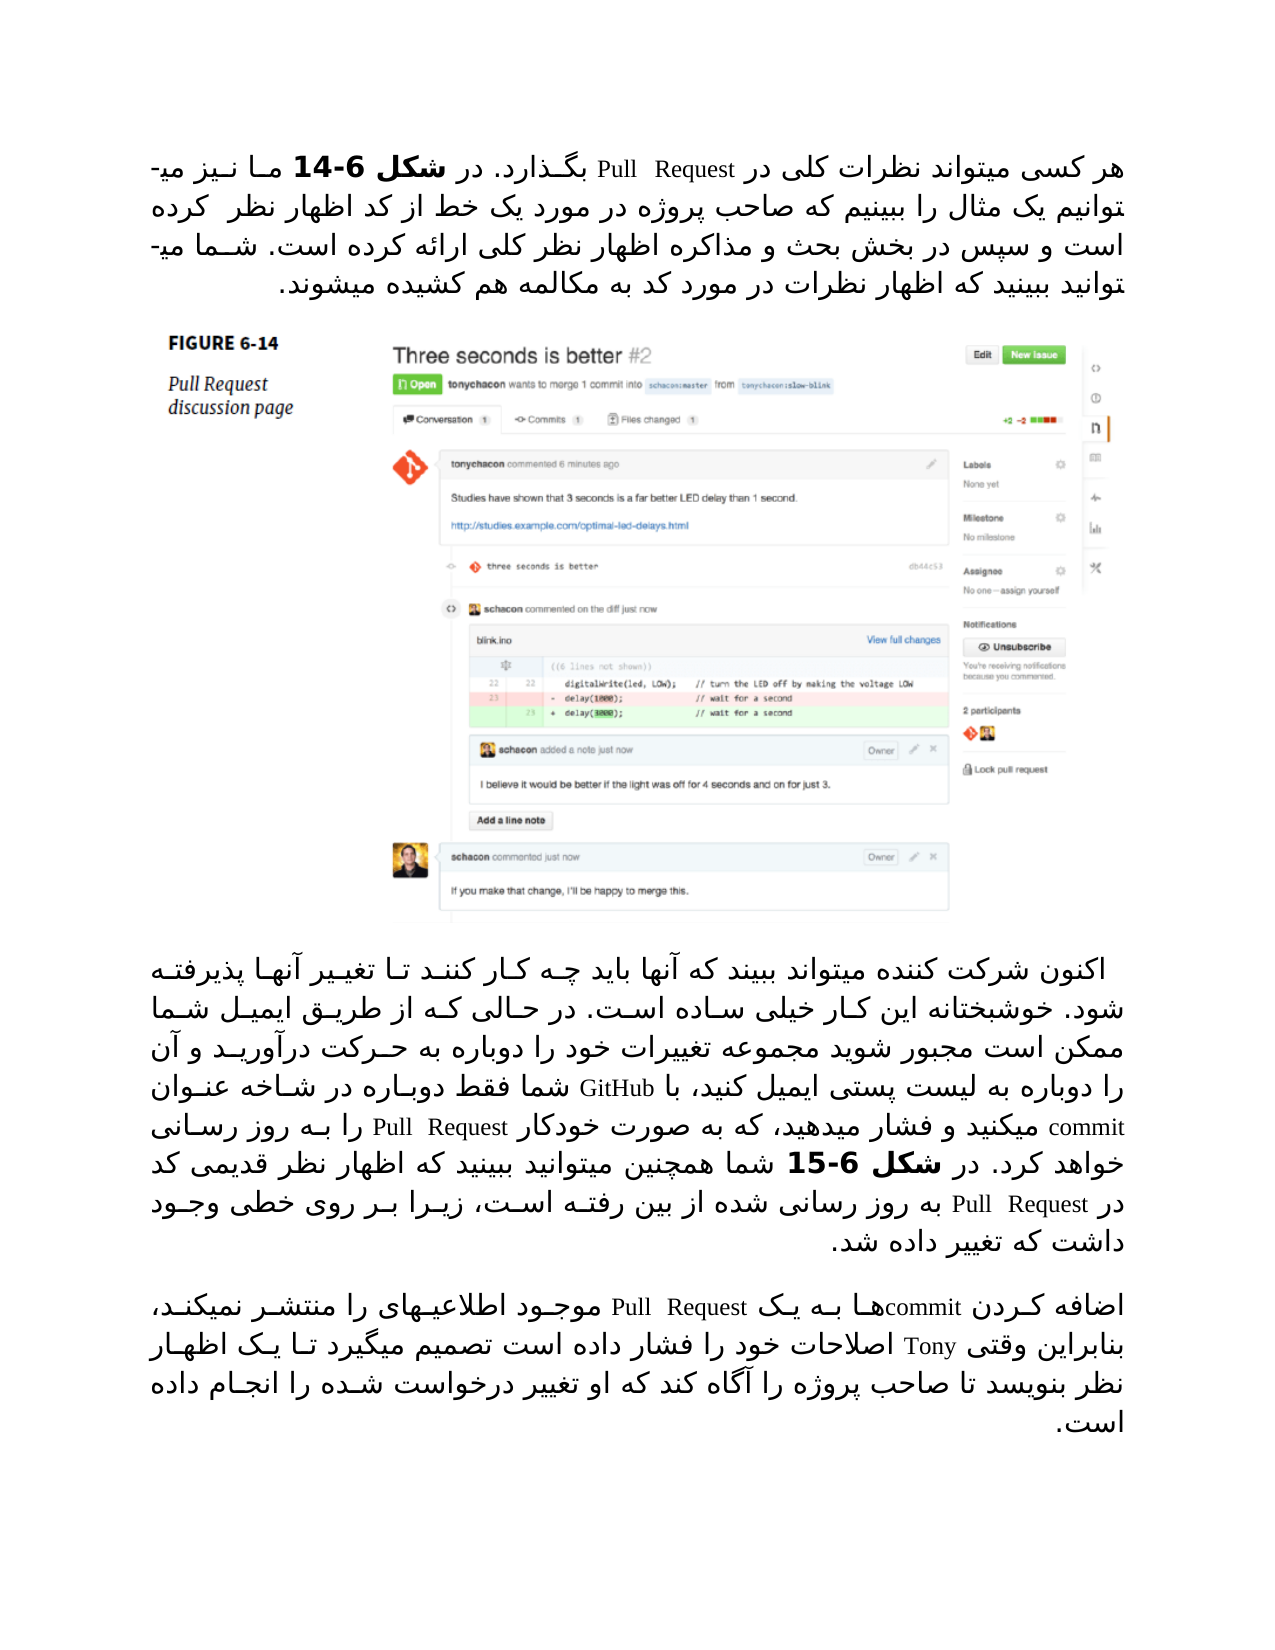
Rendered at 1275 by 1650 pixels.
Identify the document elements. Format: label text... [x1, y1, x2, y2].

text هر کسی میتواند نظرات کلی در Pull Request بگذارد. در شکل 6-14 ما نیز میتوانیم یک مثال را ببینیم که صاحب پروژه در مورد یک خط از کد اظهار نظر کرده است و سپس در بخش بحث و مذاکره اظهار نظر کلی ارائه کرده است. شما میتوانید ببینید که اظهار نظرات در مورد کد به مکالمه هم کشیده میشوند. [150, 150, 1125, 301]
text اضافه کردن commitها به یک Pull Request موجود اطلاعیهای را منتشر نمیکند، بنابراین وقتی Tony اصلاحات خود را فشار داده است تصمیم میگیرد تا یک اظهار نظر بنویسد تا صاحب پروژه را آگاه کند که او تغییر درخواست شده را انجام داده است. [150, 1289, 1125, 1439]
text اکنون شرکت کننده میتواند ببیند که آنها باید چه کار کنند تا تغییر آنها پذیرفته شود. خوشبختانه این کار خیلی ساده است. در حالی که از طریق ایمیل شما ممکن است مجبور شوید مجموعه تغییرات خود را دوباره به حرکت درآورید و آن را دوباره به لیست پستی ایمیل کنید، با GitHub شما فقط دوباره در شاخه عنوان commit میکنید و فشار میدهید، که به صورت خودکار Pull Request را به روز رسانی خواهد کرد. در شکل 6-15 شما همچنین میتوانید ببینید که اظهار نظر قدیمی کد در Pull Request به روز رسانی شده از بین رفته است، زیرا بر روی خطی وجود داشت که تغییر داده شد. [150, 952, 1125, 1259]
